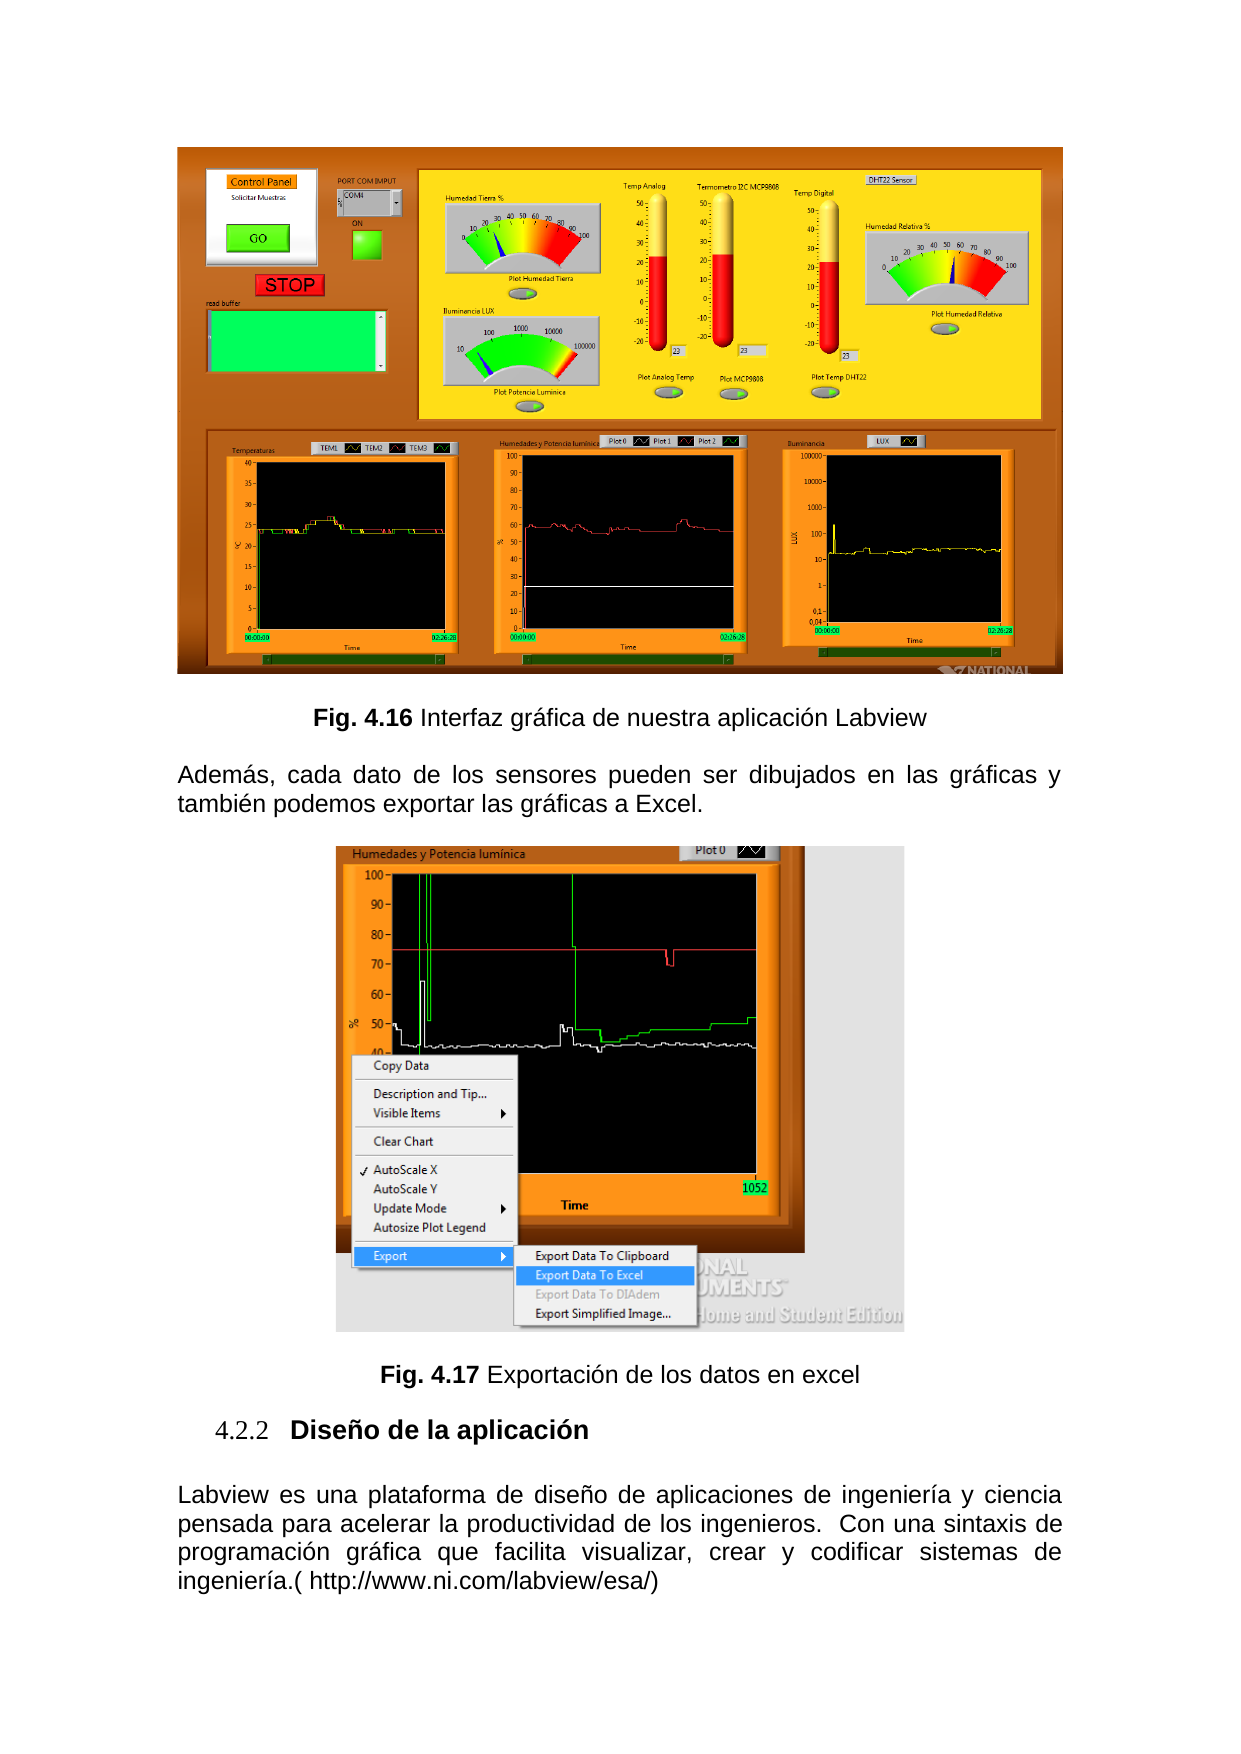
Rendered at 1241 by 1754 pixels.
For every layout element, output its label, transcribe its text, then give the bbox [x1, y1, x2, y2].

text Labview es una plataforma de diseño de aplicaciones de ingeniería y ciencia pensada para acelerar la productividad de los ingenieros. Con una sintaxis de programación gráfica que facilita visualizar, crear y codificar sistemas de ingeniería.( http://www.ni.com/labview/esa/) [177, 1480, 1063, 1595]
picture [177, 147, 1063, 674]
text Fig. 4.17 Exportación de los datos en excel [177, 1360, 1063, 1389]
picture [335, 846, 905, 1332]
text Fig. 4.16 Interfaz gráfica de nuestra aplicación Labview [177, 702, 1063, 731]
text Además, cada dato de los sensores pueden ser dibujados en las gráficas y también podemos exportar las gráficas a Excel. [177, 760, 1063, 817]
subtitle Diseño de la aplicación [215, 1414, 1063, 1445]
